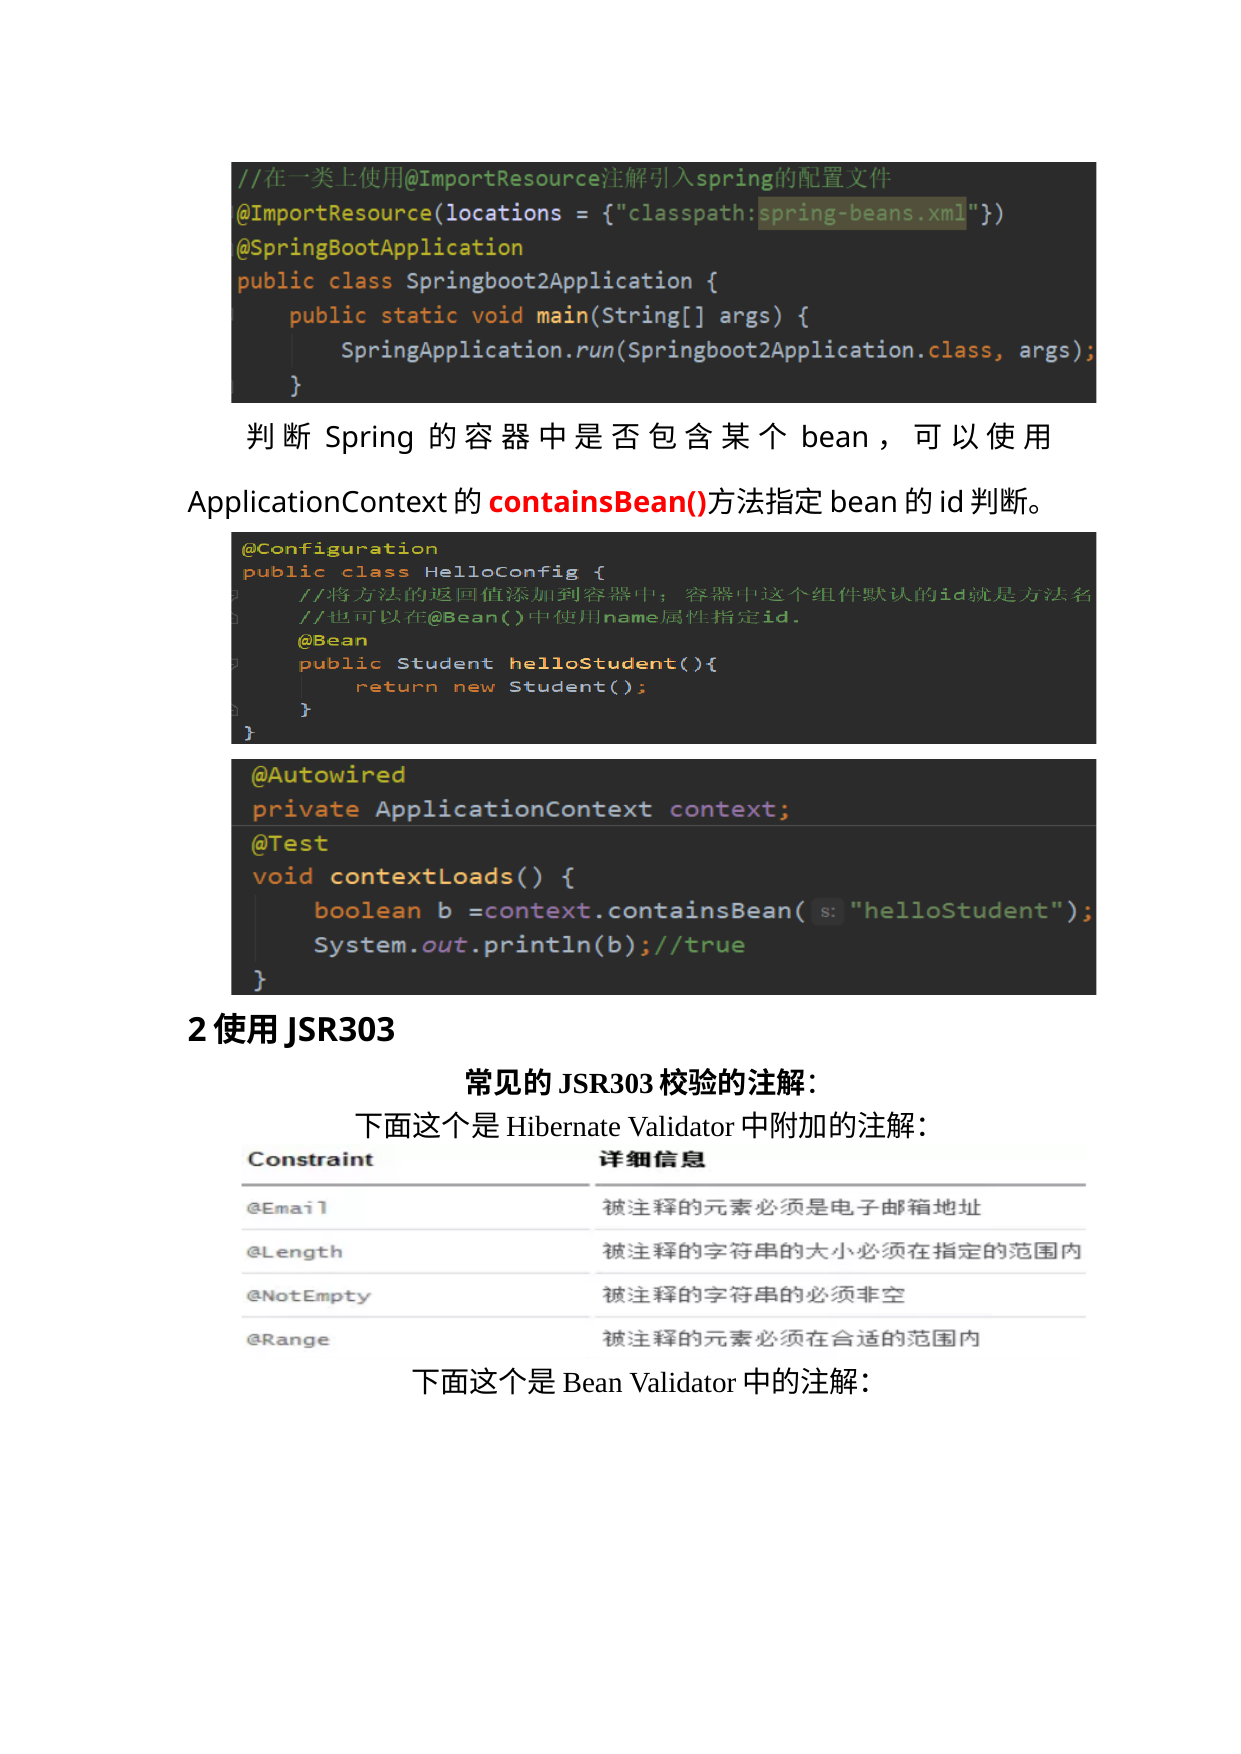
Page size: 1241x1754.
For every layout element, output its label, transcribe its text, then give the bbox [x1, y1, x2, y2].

picture [231, 162, 1097, 403]
picture [231, 759, 1097, 995]
text 常见的JSR303校验的注解： [187, 1060, 1053, 1102]
text 下面这个是Bean Validator中的注解： [187, 1358, 1053, 1400]
picture [231, 1144, 1094, 1359]
picture [231, 532, 1097, 744]
text 下面这个是Hibernate Validator中附加的注解： [187, 1102, 1053, 1144]
text 判断Spring的容器中是否包含某个bean，可以使用ApplicationContext的containsBean()方法指定bean的id判断。 [187, 402, 1053, 532]
subtitle 2使用JSR303 [187, 995, 1053, 1060]
